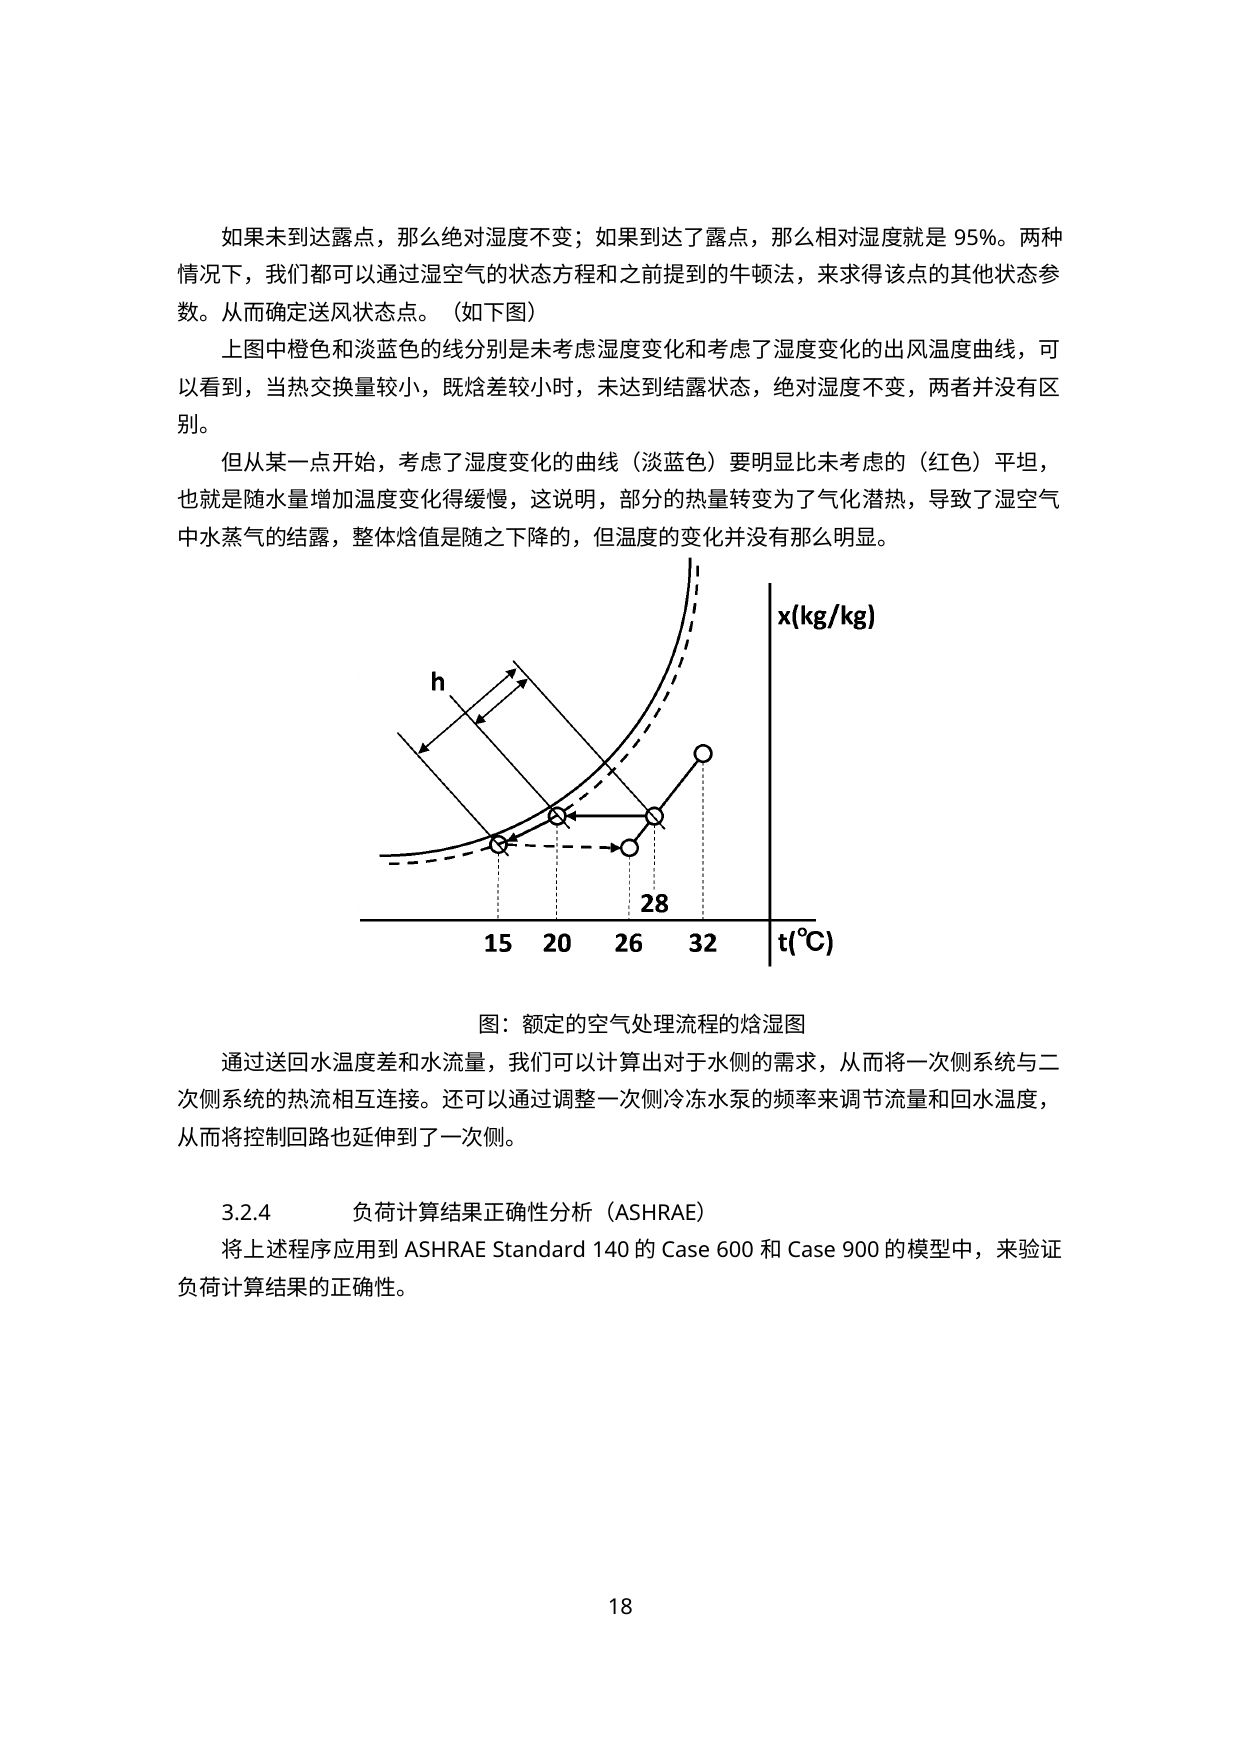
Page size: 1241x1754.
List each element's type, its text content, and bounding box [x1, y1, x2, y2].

text 上图中橙色和淡蓝色的线分别是未考虑湿度变化和考虑了湿度变化的出风温度曲线，可以看到，当热交换量较小，既焓差较小时，未达到结露状态，绝对湿度不变，两者并没有区别。 [177, 329, 1063, 442]
text 如果未到达露点，那么绝对湿度不变；如果到达了露点，那么相对湿度就是95%。两种情况下，我们都可以通过湿空气的状态方程和之前提到的牛顿法，来求得该点的其他状态参数。从而确定送风状态点。（如下图） [177, 217, 1063, 329]
text 将上述程序应用到ASHRAE Standard 140的Case 600 和Case 900的模型中，来验证负荷计算结果的正确性。 [177, 1229, 1063, 1304]
text 但从某一点开始，考虑了湿度变化的曲线（淡蓝色）要明显比未考虑的（红色）平坦，也就是随水量增加温度变化得缓慢，这说明，部分的热量转变为了气化潜热，导致了湿空气中水蒸气的结露，整体焓值是随之下降的，但温度的变化并没有那么明显。 [177, 442, 1063, 554]
text 通过送回水温度差和水流量，我们可以计算出对于水侧的需求，从而将一次侧系统与二次侧系统的热流相互连接。还可以通过调整一次侧冷冻水泵的频率来调节流量和回水温度，从而将控制回路也延伸到了一次侧。 [177, 1042, 1063, 1154]
text 图：额定的空气处理流程的焓湿图 [177, 1004, 1063, 1042]
subtitle 负荷计算结果正确性分析（ASHRAE） [177, 1192, 1063, 1229]
